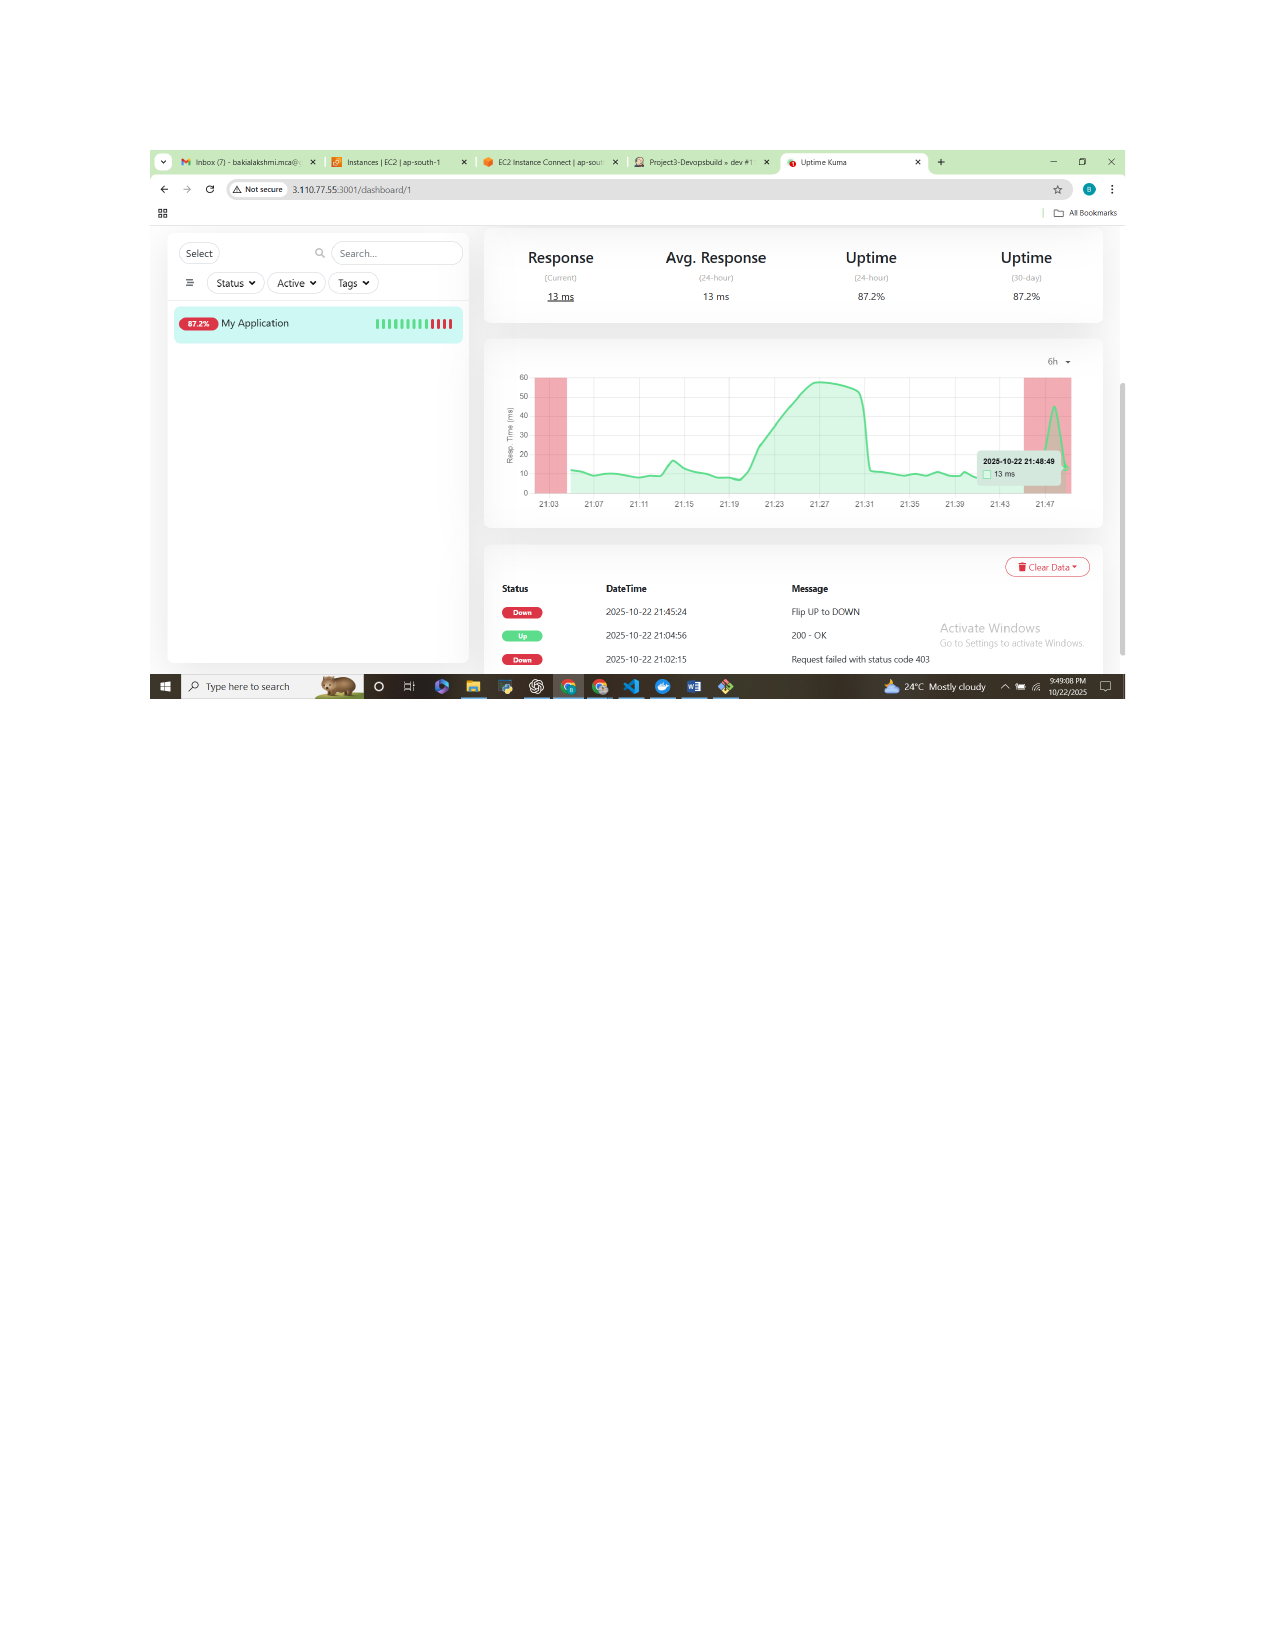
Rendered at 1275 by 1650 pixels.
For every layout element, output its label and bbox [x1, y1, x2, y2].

picture [150, 150, 1125, 699]
